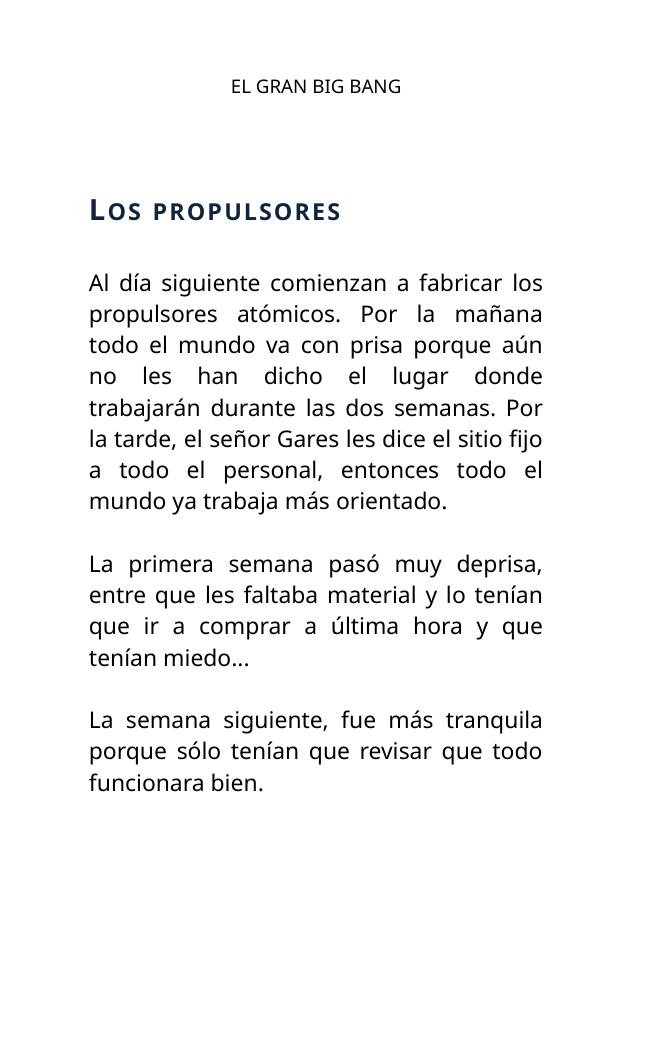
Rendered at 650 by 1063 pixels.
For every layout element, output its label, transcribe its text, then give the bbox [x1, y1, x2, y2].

text La primera semana pasó muy deprisa, entre que les faltaba material y lo tenían que ir a comprar a última hora y que tenían miedo... [89, 548, 543, 673]
text La semana siguiente, fue más tranquila porque sólo tenían que revisar que todo funcionara bien. [89, 704, 543, 798]
text Al día siguiente comienzan a fabricar los propulsores atómicos. Por la mañana todo el mundo va con prisa porque aún no les han dicho el lugar donde trabajarán durante las dos semanas. Por la tarde, el señor Gares les dice el sitio fijo a todo el personal, entonces todo el mundo ya trabaja más orientado. [89, 267, 543, 517]
subtitle Los propulsores [89, 189, 543, 229]
